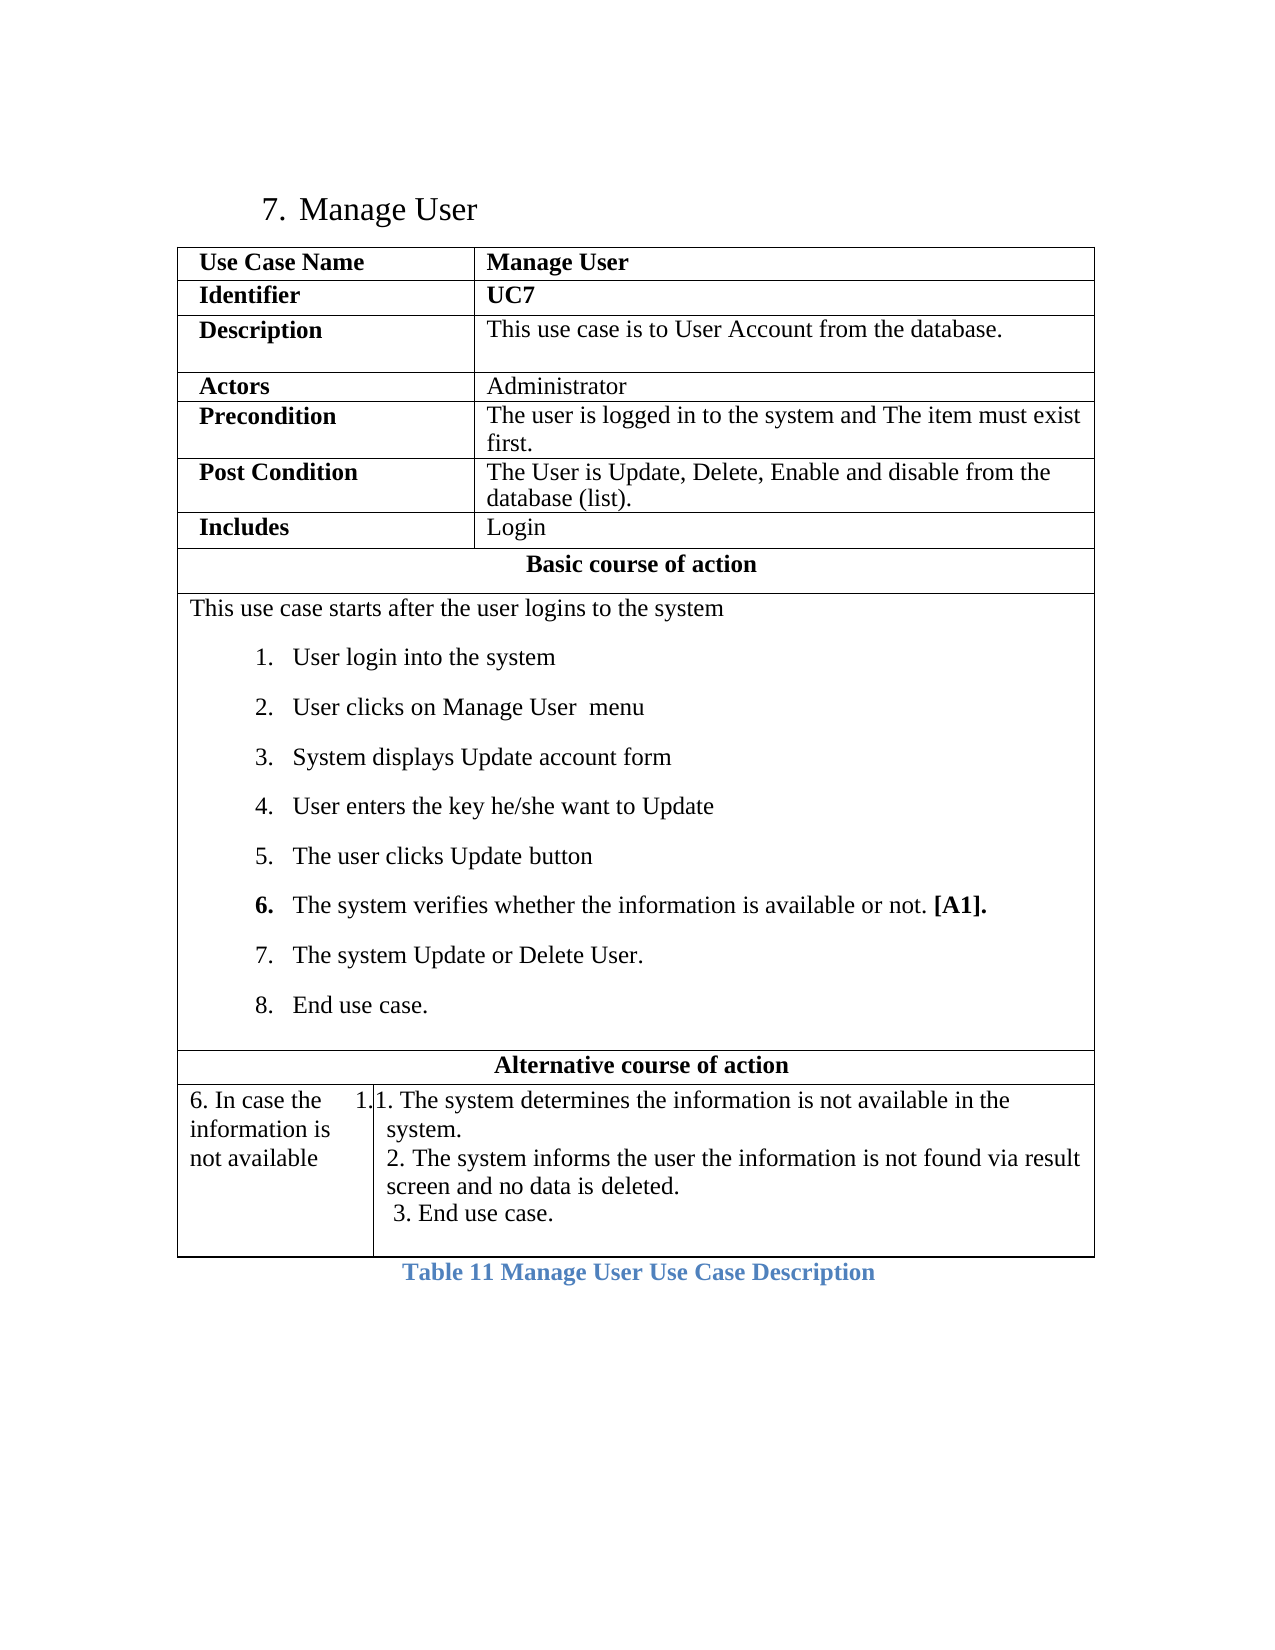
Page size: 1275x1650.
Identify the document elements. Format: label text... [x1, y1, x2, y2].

table_cell The user is logged in to the system and The item must exist first. [475, 402, 1094, 458]
table_cell 6. In case the information is not available [178, 1085, 373, 1256]
table_cell Administrator [475, 373, 1094, 401]
table_cell Description [178, 316, 474, 372]
table_cell Precondition [178, 402, 474, 458]
table_cell The User is Update, Delete, Enable and disable from the database (list). [475, 459, 1094, 512]
table_header Manage User [475, 248, 1094, 280]
text Table 11 Manage User Use Case Description [139, 1257, 1137, 1286]
table_cell UC7 [475, 281, 1094, 314]
table_cell Alternative course of action [178, 1051, 1094, 1084]
table_cell 1. The system determines the information is not available in the system. The system informs the user the information is not found via result screen and no data is deleted. End use case. [374, 1085, 1094, 1256]
table_cell Post Condition [178, 459, 474, 512]
table_cell Includes [178, 513, 474, 548]
table_cell Basic course of action [178, 549, 1094, 593]
table_cell Identifier [178, 281, 474, 314]
list Manage User [261, 189, 768, 227]
table_cell Actors [178, 373, 474, 401]
table_header Use Case Name [178, 248, 474, 280]
table_cell Login [475, 513, 1094, 548]
table_cell This use case starts after the user logins to the system User login into the system User clicks on Manage User menu System displays Update account form User enters the key he/she want to Update The user clicks Update button The system verifies whether the information is available or not. [A1]. The system Update or Delete User. End use case. [178, 594, 1094, 1050]
table_cell This use case is to User Account from the database. [475, 316, 1094, 372]
